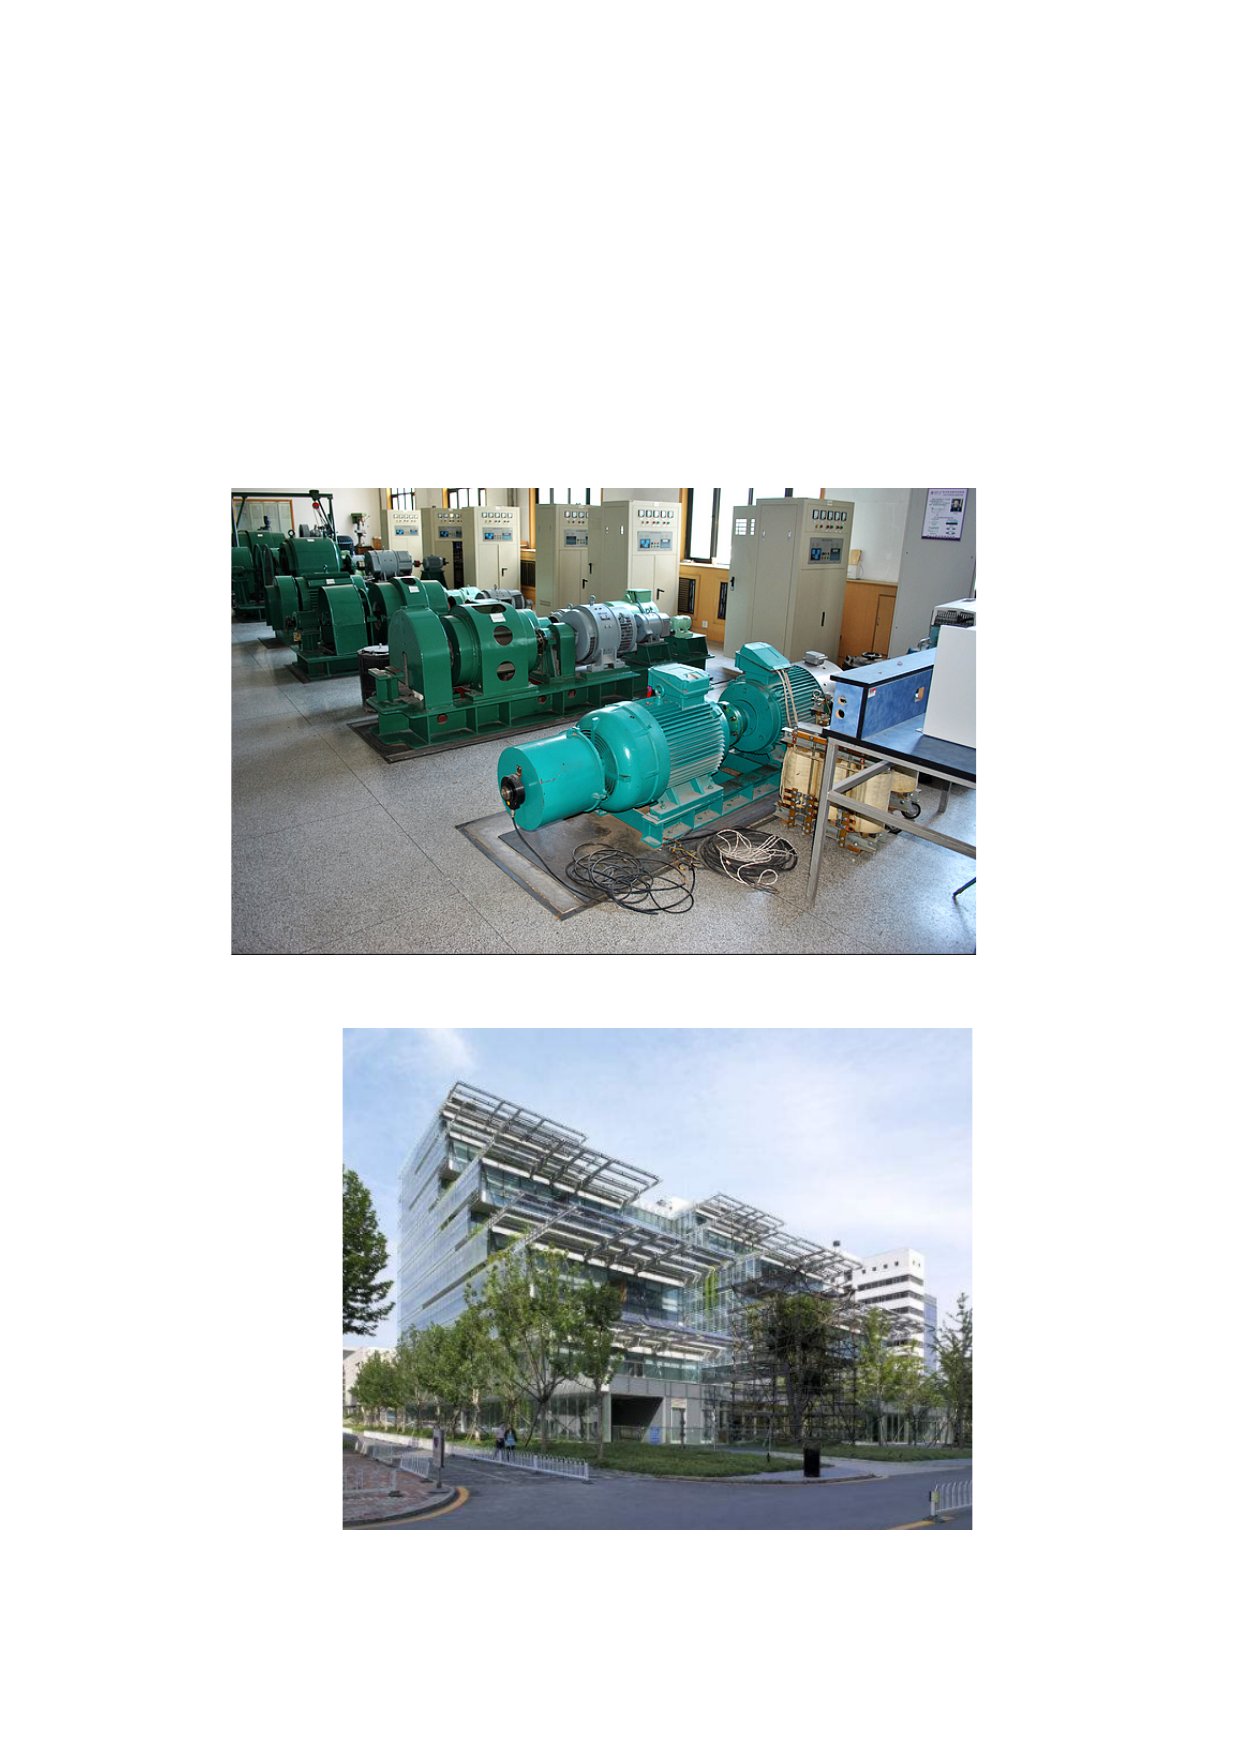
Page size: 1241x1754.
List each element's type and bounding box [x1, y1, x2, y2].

picture [231, 488, 977, 955]
picture [342, 1028, 973, 1530]
